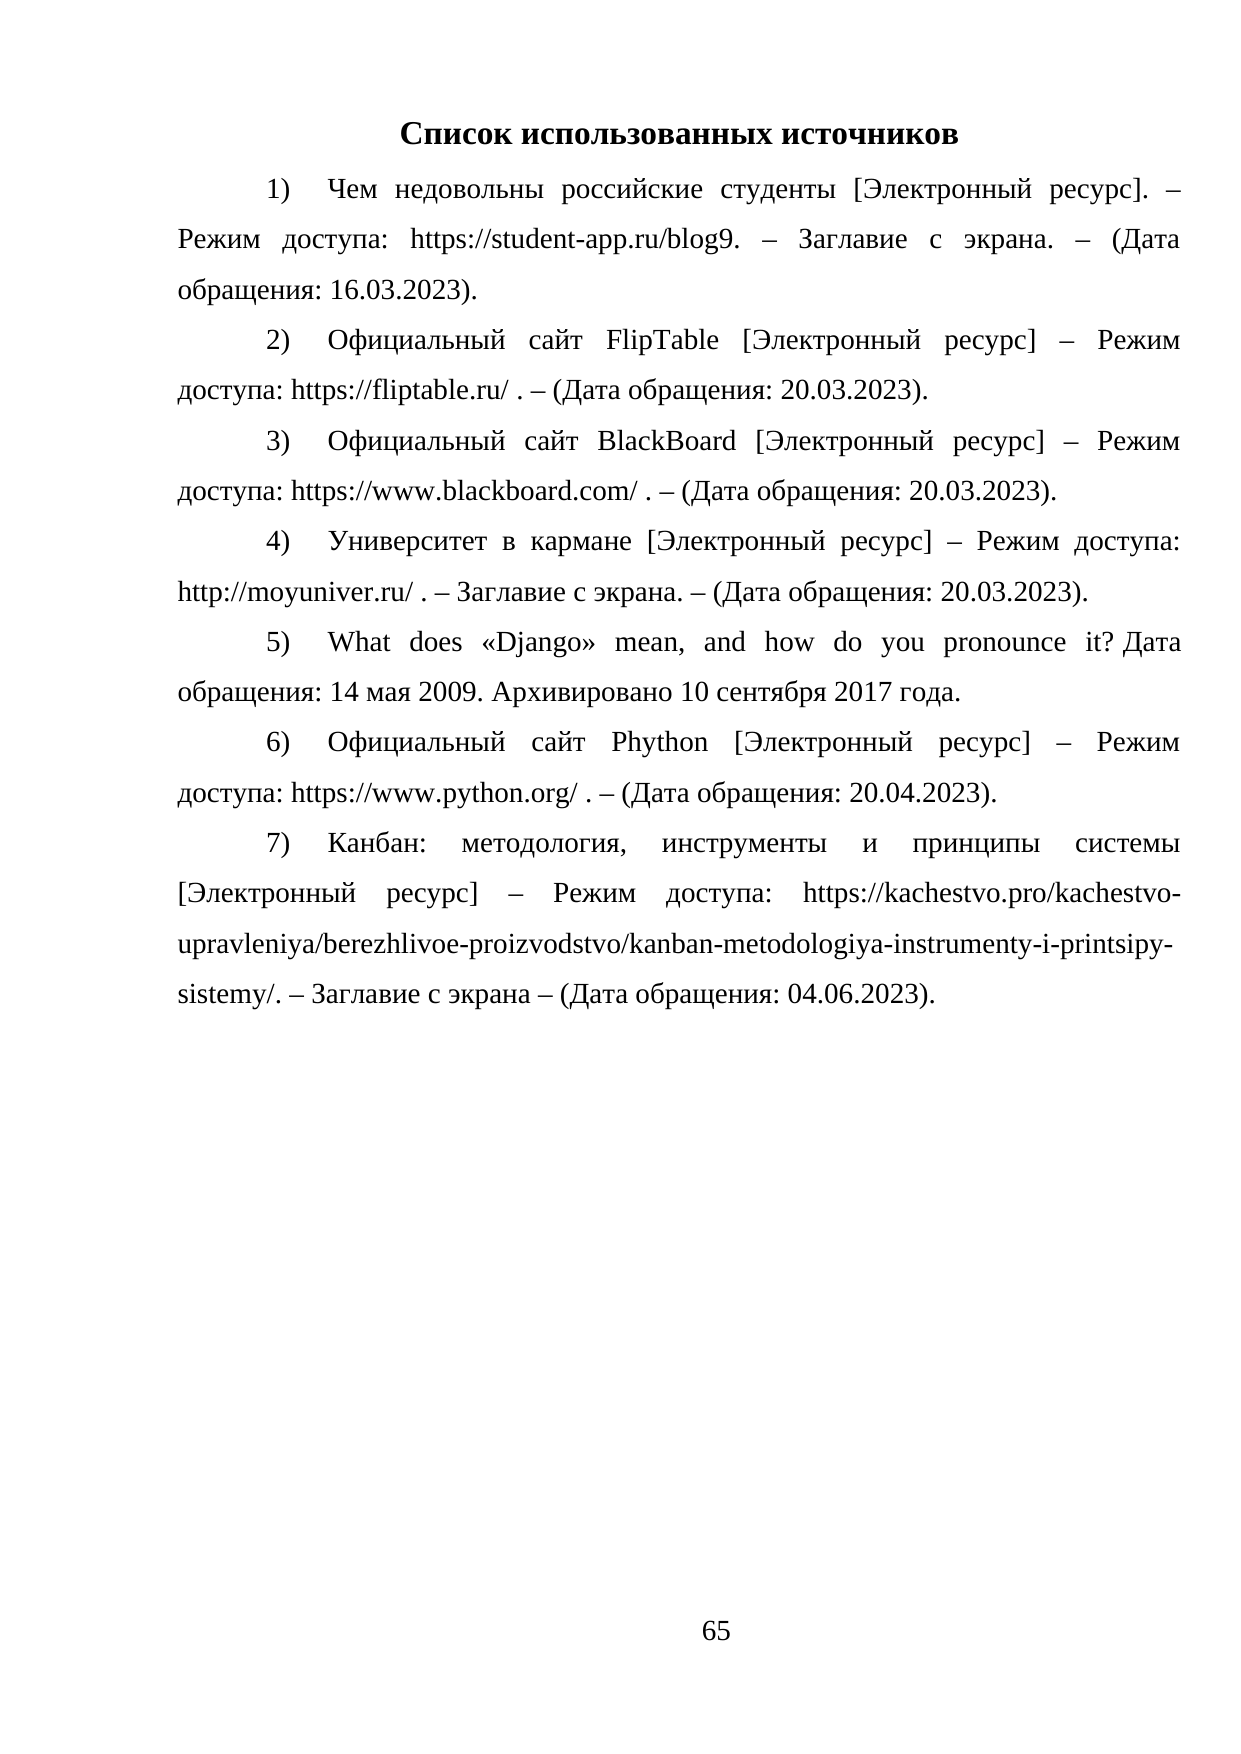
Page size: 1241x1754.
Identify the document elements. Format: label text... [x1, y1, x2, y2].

list Официальный сайт BlackBoard [Электронный ресурс] – Режим доступа: https://www.blackboard.com/ . – (Дата обращения: 20.03.2023). [177, 423, 1181, 507]
list Официальный сайт FlipTable [Электронный ресурс] – Режим доступа: https://fliptable.ru/ . – (Дата обращения: 20.03.2023). [177, 322, 1181, 406]
list Университет в кармане [Электронный ресурс] – Режим доступа: http://moyuniver.ru/ . – Заглавие с экрана. – (Дата обращения: 20.03.2023). [177, 523, 1181, 607]
text Список использованных источников [177, 114, 1181, 152]
list Чем недовольны российские студенты [Электронный ресурс]. – Режим доступа: https://student-app.ru/blog9. – Заглавие с экрана. – (Дата обращения: 16.03.2023). [177, 171, 1181, 305]
list Официальный сайт Phython [Электронный ресурс] – Режим доступа: https://www.python.org/ . – (Дата обращения: 20.04.2023). [177, 724, 1181, 808]
list Канбан: методология, инструменты и принципы системы [Электронный ресурс] – Режим доступа: https://kachestvo.pro/kachestvo-upravleniya/berezhlivoe-proizvodstvo/kanban-metodologiya-instrumenty-i-printsipy-sistemy/. – Заглавие с экрана – (Дата обращения: 04.06.2023). [177, 825, 1181, 1010]
list What does «Django» mean, and how do you pronounce it? Дата обращения: 14 мая 2009. Архивировано 10 сентября 2017 года. [177, 624, 1181, 708]
